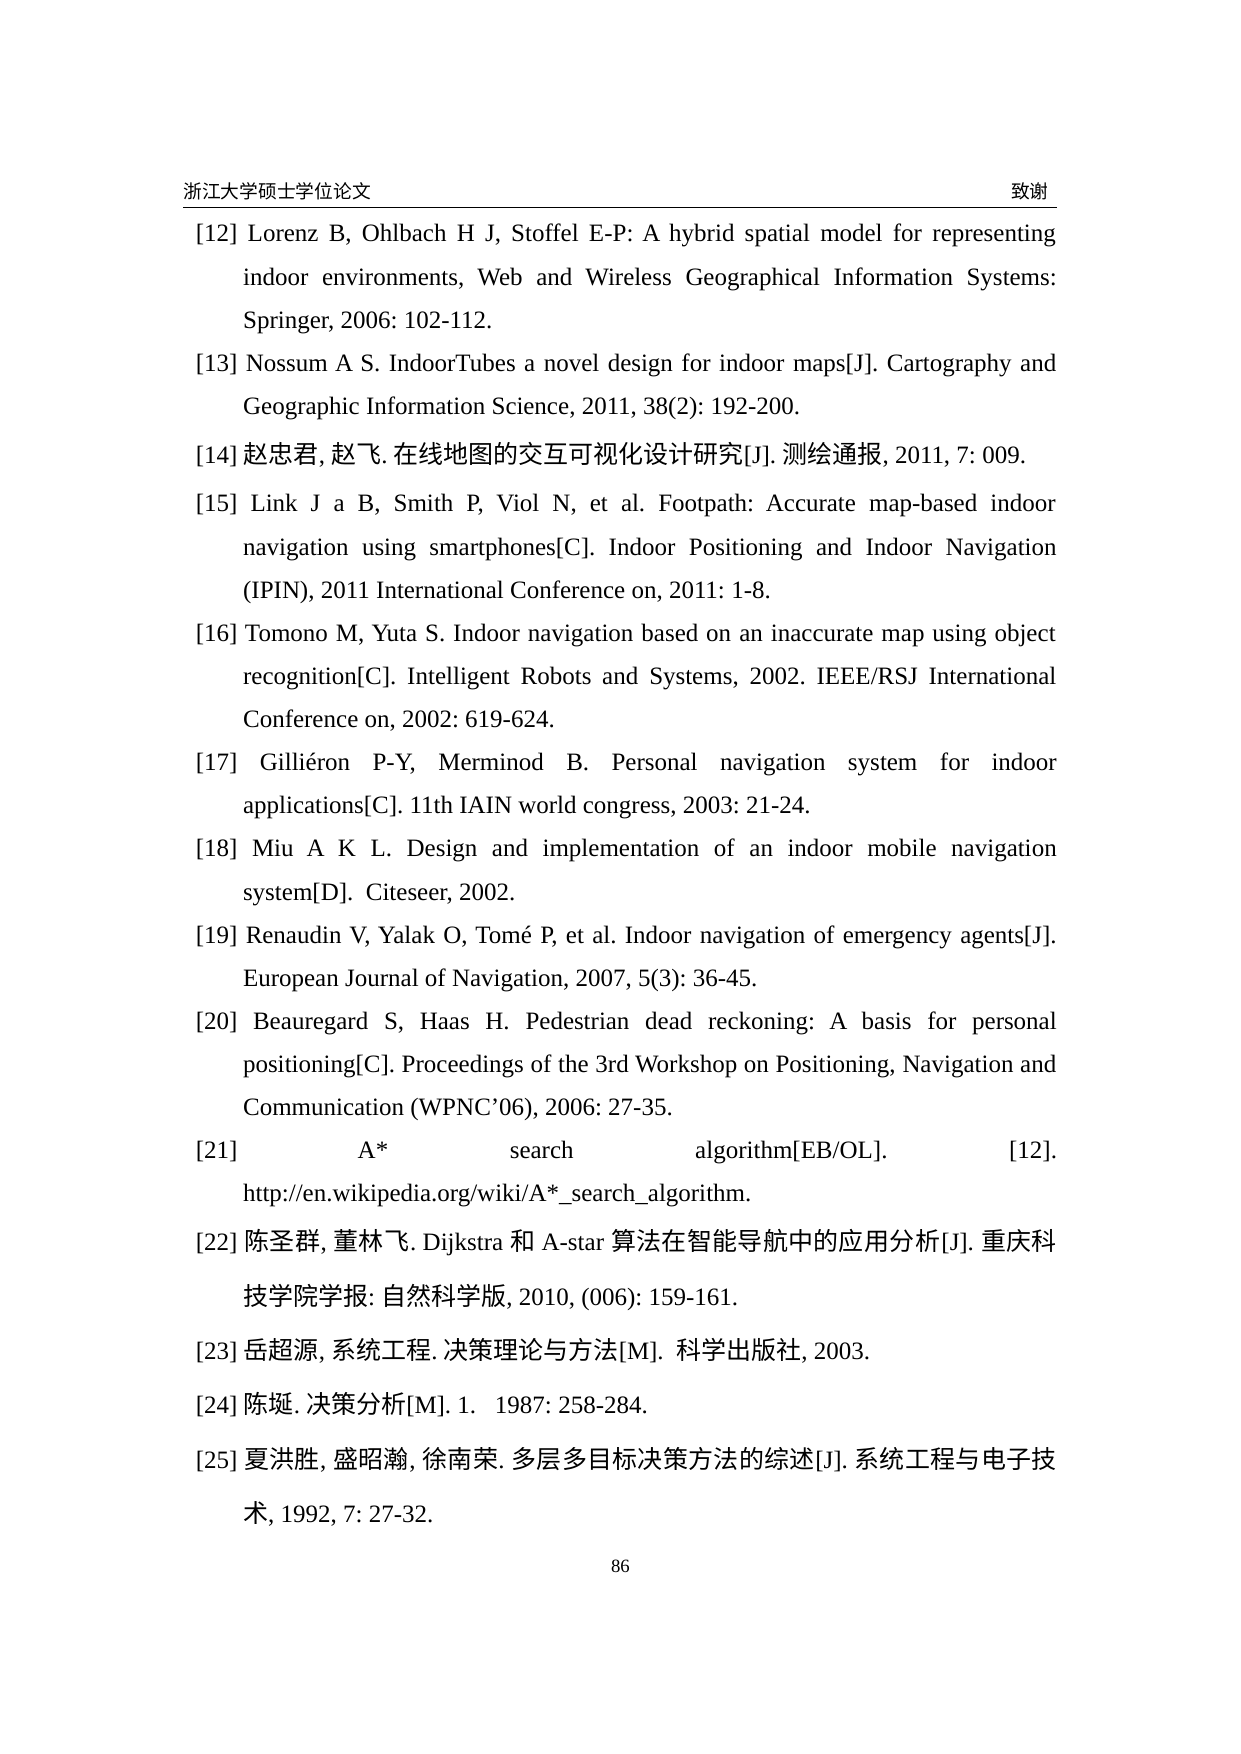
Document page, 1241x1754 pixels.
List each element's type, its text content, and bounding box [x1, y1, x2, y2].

text [12] Lorenz B, Ohlbach H J, Stoffel E-P: A hybrid spatial model for representing indoor environments, Web and Wireless Geographical Information Systems: Springer, 2006: 102-112. [196, 218, 1057, 333]
text [16] Tomono M, Yuta S. Indoor navigation based on an inaccurate map using object recognition[C]. Intelligent Robots and Systems, 2002. IEEE/RSJ International Conference on, 2002: 619-624. [196, 618, 1057, 733]
text [25] 夏洪胜, 盛昭瀚, 徐南荣. 多层多目标决策方法的综述[J]. 系统工程与电子技术, 1992, 7: 27-32. [196, 1439, 1057, 1530]
text [14] 赵忠君, 赵飞. 在线地图的交互可视化设计研究[J]. 测绘通报, 2011, 7: 009. [196, 434, 1057, 470]
text [22] 陈圣群, 董林飞. Dijkstra 和 A-star 算法在智能导航中的应用分析[J]. 重庆科技学院学报: 自然科学版, 2010, (006): 159-161. [196, 1222, 1057, 1312]
text [20] Beauregard S, Haas H. Pedestrian dead reckoning: A basis for personal positioning[C]. Proceedings of the 3rd Workshop on Positioning, Navigation and Communication (WPNC’06), 2006: 27-35. [196, 1006, 1057, 1121]
text [19] Renaudin V, Yalak O, Tomé P, et al. Indoor navigation of emergency agents[J]. European Journal of Navigation, 2007, 5(3): 36-45. [196, 920, 1057, 992]
text [17] Gilliéron P-Y, Merminod B. Personal navigation system for indoor applications[C]. 11th IAIN world congress, 2003: 21-24. [196, 747, 1057, 819]
text [24] 陈埏. 决策分析[M]. 1. 1987: 258-284. [196, 1385, 1057, 1421]
text [21] A* search algorithm[EB/OL]. [12]. http://en.wikipedia.org/wiki/A*_search_algorithm. [196, 1135, 1057, 1207]
text [23] 岳超源, 系统工程. 决策理论与方法[M]. 科学出版社, 2003. [196, 1330, 1057, 1367]
text [18] Miu A K L. Design and implementation of an indoor mobile navigation system[D]. Citeseer, 2002. [196, 833, 1057, 905]
text [13] Nossum A S. IndoorTubes a novel design for indoor maps[J]. Cartography and Geographic Information Science, 2011, 38(2): 192-200. [196, 348, 1057, 420]
text [15] Link J a B, Smith P, Viol N, et al. Footpath: Accurate map-based indoor navigation using smartphones[C]. Indoor Positioning and Indoor Navigation (IPIN), 2011 International Conference on, 2011: 1-8. [196, 488, 1057, 603]
